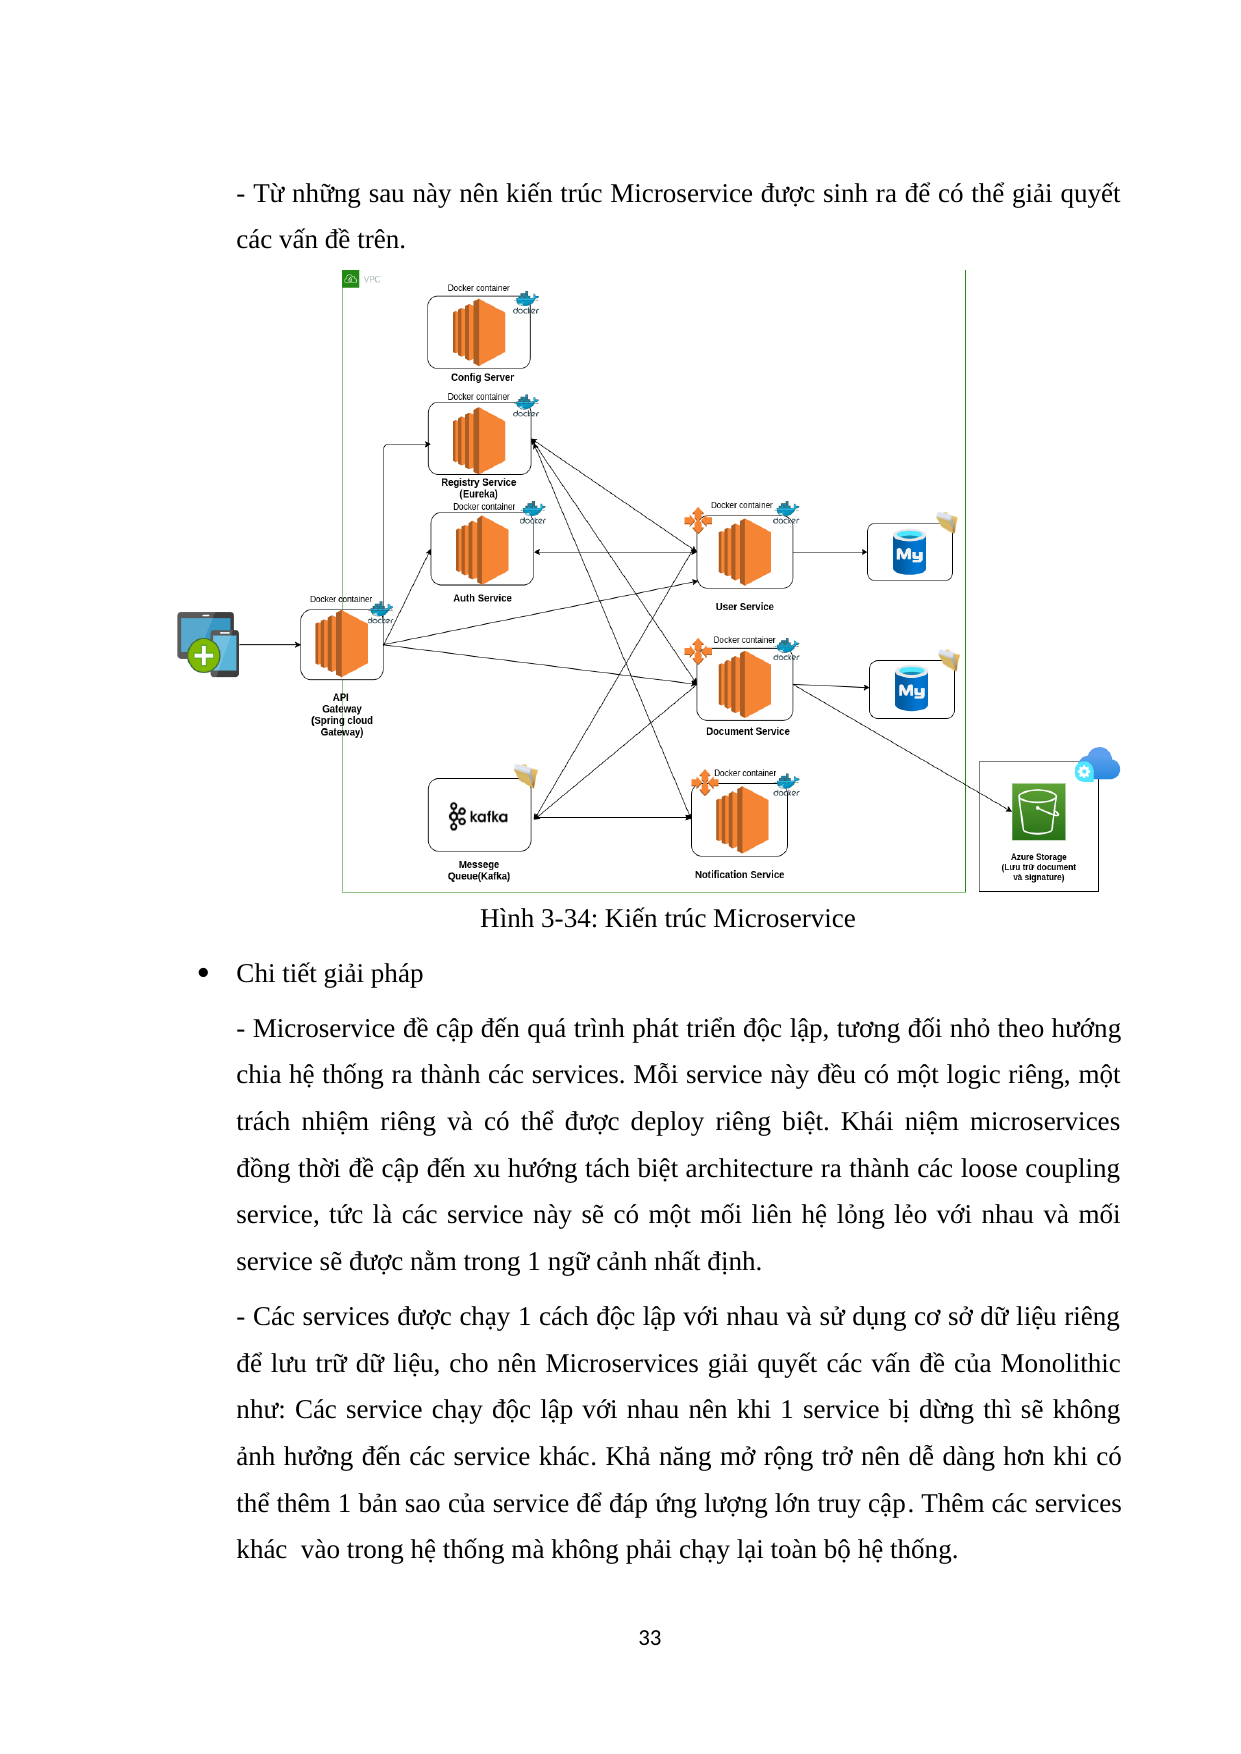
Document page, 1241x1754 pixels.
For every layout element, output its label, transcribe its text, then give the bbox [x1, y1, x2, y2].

picture [177, 270, 1121, 893]
text - Microservice đề cập đến quá trình phát triển độc lập, tương đối nhỏ theo hướng chia hệ thống ra thành các services. Mỗi service này đều có một logic riêng, một trách nhiệm riêng và có thể được deploy riêng biệt. Khái niệm microservices đồng thời đề cập đến xu hướng tách biệt architecture ra thành các loose coupling service, tức là các service này sẽ có một mối liên hệ lỏng lẻo với nhau và mối service sẽ được nằm trong 1 ngữ cảnh nhất định. [236, 1012, 1122, 1276]
text - Các services được chạy 1 cách độc lập với nhau và sử dụng cơ sở dữ liệu riêng để lưu trữ dữ liệu, cho nên Microservices giải quyết các vấn đề của Monolithic như: Các service chạy độc lập với nhau nên khi 1 service bị dừng thì sẽ không ảnh hưởng đến các service khác. Khả năng mở rộng trở nên dễ dàng hơn khi có thể thêm 1 bản sao của service để đáp ứng lượng lớn truy cập. Thêm các services khác vào trong hệ thống mà không phải chạy lại toàn bộ hệ thống. [236, 1300, 1122, 1565]
text - Từ những sau này nên kiến trúc Microservice được sinh ra để có thể giải quyết các vấn đề trên. [236, 177, 1122, 255]
